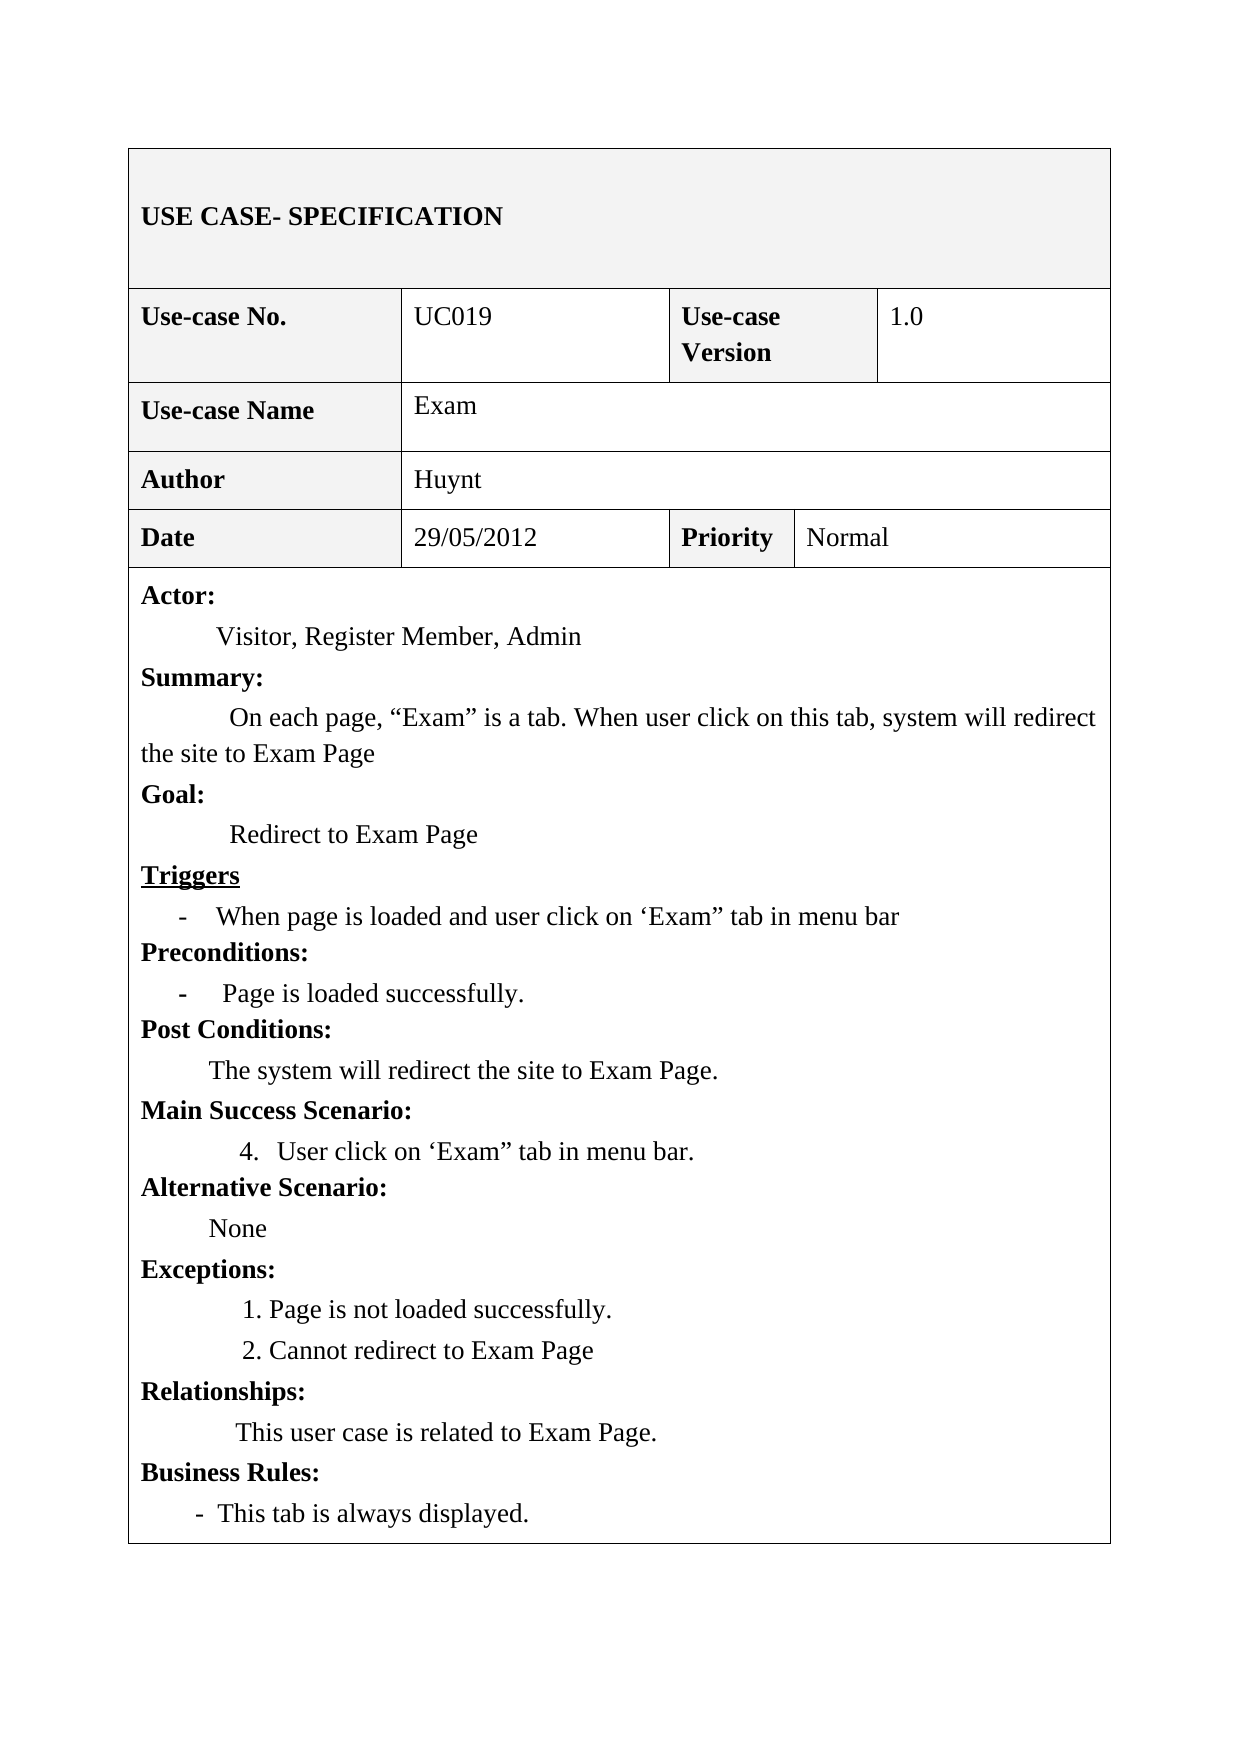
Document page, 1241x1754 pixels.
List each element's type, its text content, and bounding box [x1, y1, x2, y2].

table_cell Priority [670, 510, 794, 567]
table_cell Actor: Visitor, Register Member, Admin Summary: On each page, “Exam” is a tab. When user click on this tab, system will redirect the site to Exam Page Goal: Redirect to Exam Page Triggers When page is loaded and user click on ‘Exam” tab in menu bar Preconditions: Page is loaded successfully. Post Conditions: The system will redirect the site to Exam Page. Main Success Scenario: User click on ‘Exam” tab in menu bar. Alternative Scenario: None Exceptions: 1. Page is not loaded successfully. 2. Cannot redirect to Exam Page Relationships: This user case is related to Exam Page. Business Rules: - This tab is always displayed. [129, 568, 1110, 1543]
table_cell 29/05/2012 [402, 510, 669, 567]
table_cell Exam [402, 383, 1110, 451]
table_cell Huynt [402, 452, 1110, 509]
table_cell Date [129, 510, 401, 567]
table_cell Use-case No. [129, 289, 401, 382]
table_cell UC019 [402, 289, 669, 382]
table_cell Use-case Version [670, 289, 877, 382]
table_cell 1.0 [878, 289, 1110, 382]
table_cell Author [129, 452, 401, 509]
table_cell Normal [795, 510, 1110, 567]
table_cell Use-case Name [129, 383, 401, 451]
table_header USE CASE- SPECIFICATION [129, 149, 1110, 288]
